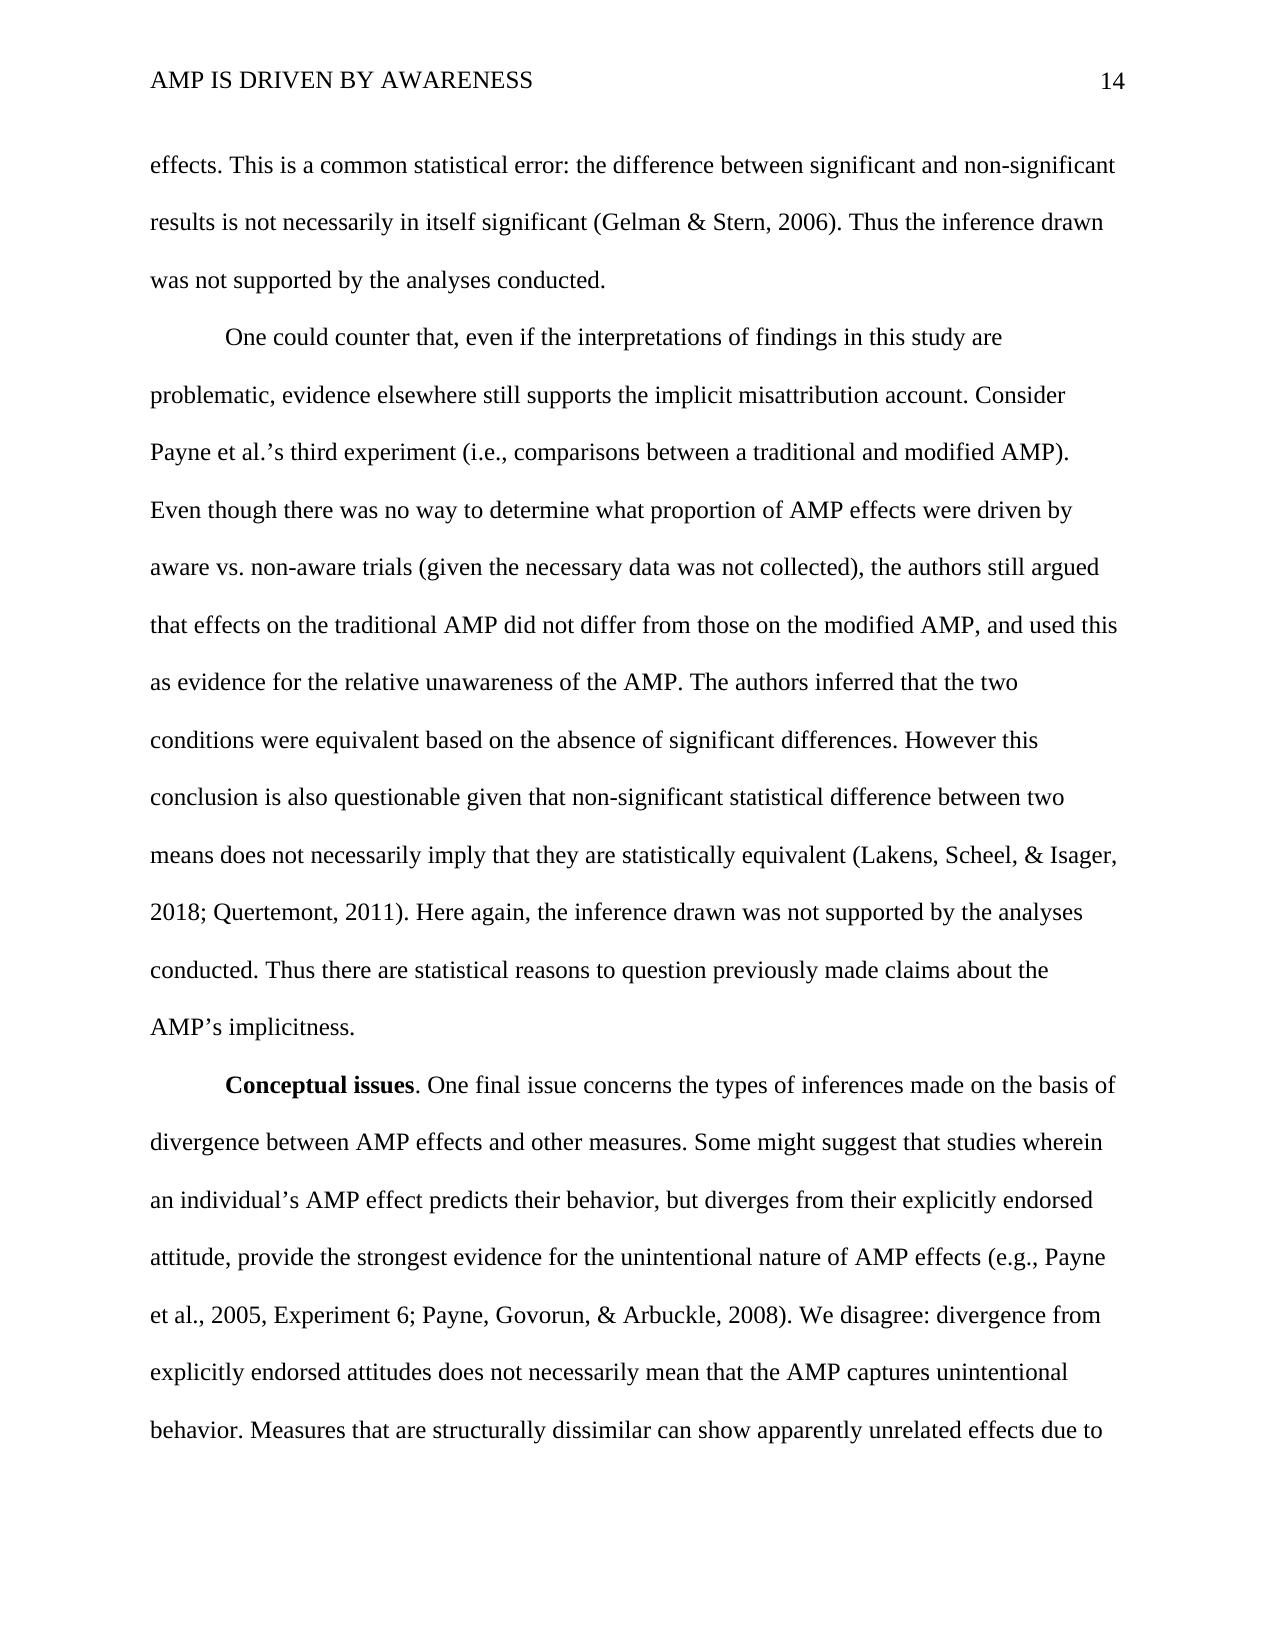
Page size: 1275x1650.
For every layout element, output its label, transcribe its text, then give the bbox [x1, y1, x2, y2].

text One could counter that, even if the interpretations of findings in this study are problematic, evidence elsewhere still supports the implicit misattribution account. Consider Payne et al.’s third experiment (i.e., comparisons between a traditional and modified AMP). Even though there was no way to determine what proportion of AMP effects were driven by aware vs. non-aware trials (given the necessary data was not collected), the authors still argued that effects on the traditional AMP did not differ from those on the modified AMP, and used this as evidence for the relative unawareness of the AMP. The authors inferred that the two conditions were equivalent based on the absence of significant differences. However this conclusion is also questionable given that non-significant statistical difference between two means does not necessarily imply that they are statistically equivalent (Lakens, Scheel, & Isager, 2018; Quertemont, 2011). Here again, the inference drawn was not supported by the analyses conducted. Thus there are statistical reasons to question previously made claims about the AMP’s implicitness. [150, 322, 1125, 1041]
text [150, 1070, 1125, 1444]
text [150, 150, 1125, 294]
